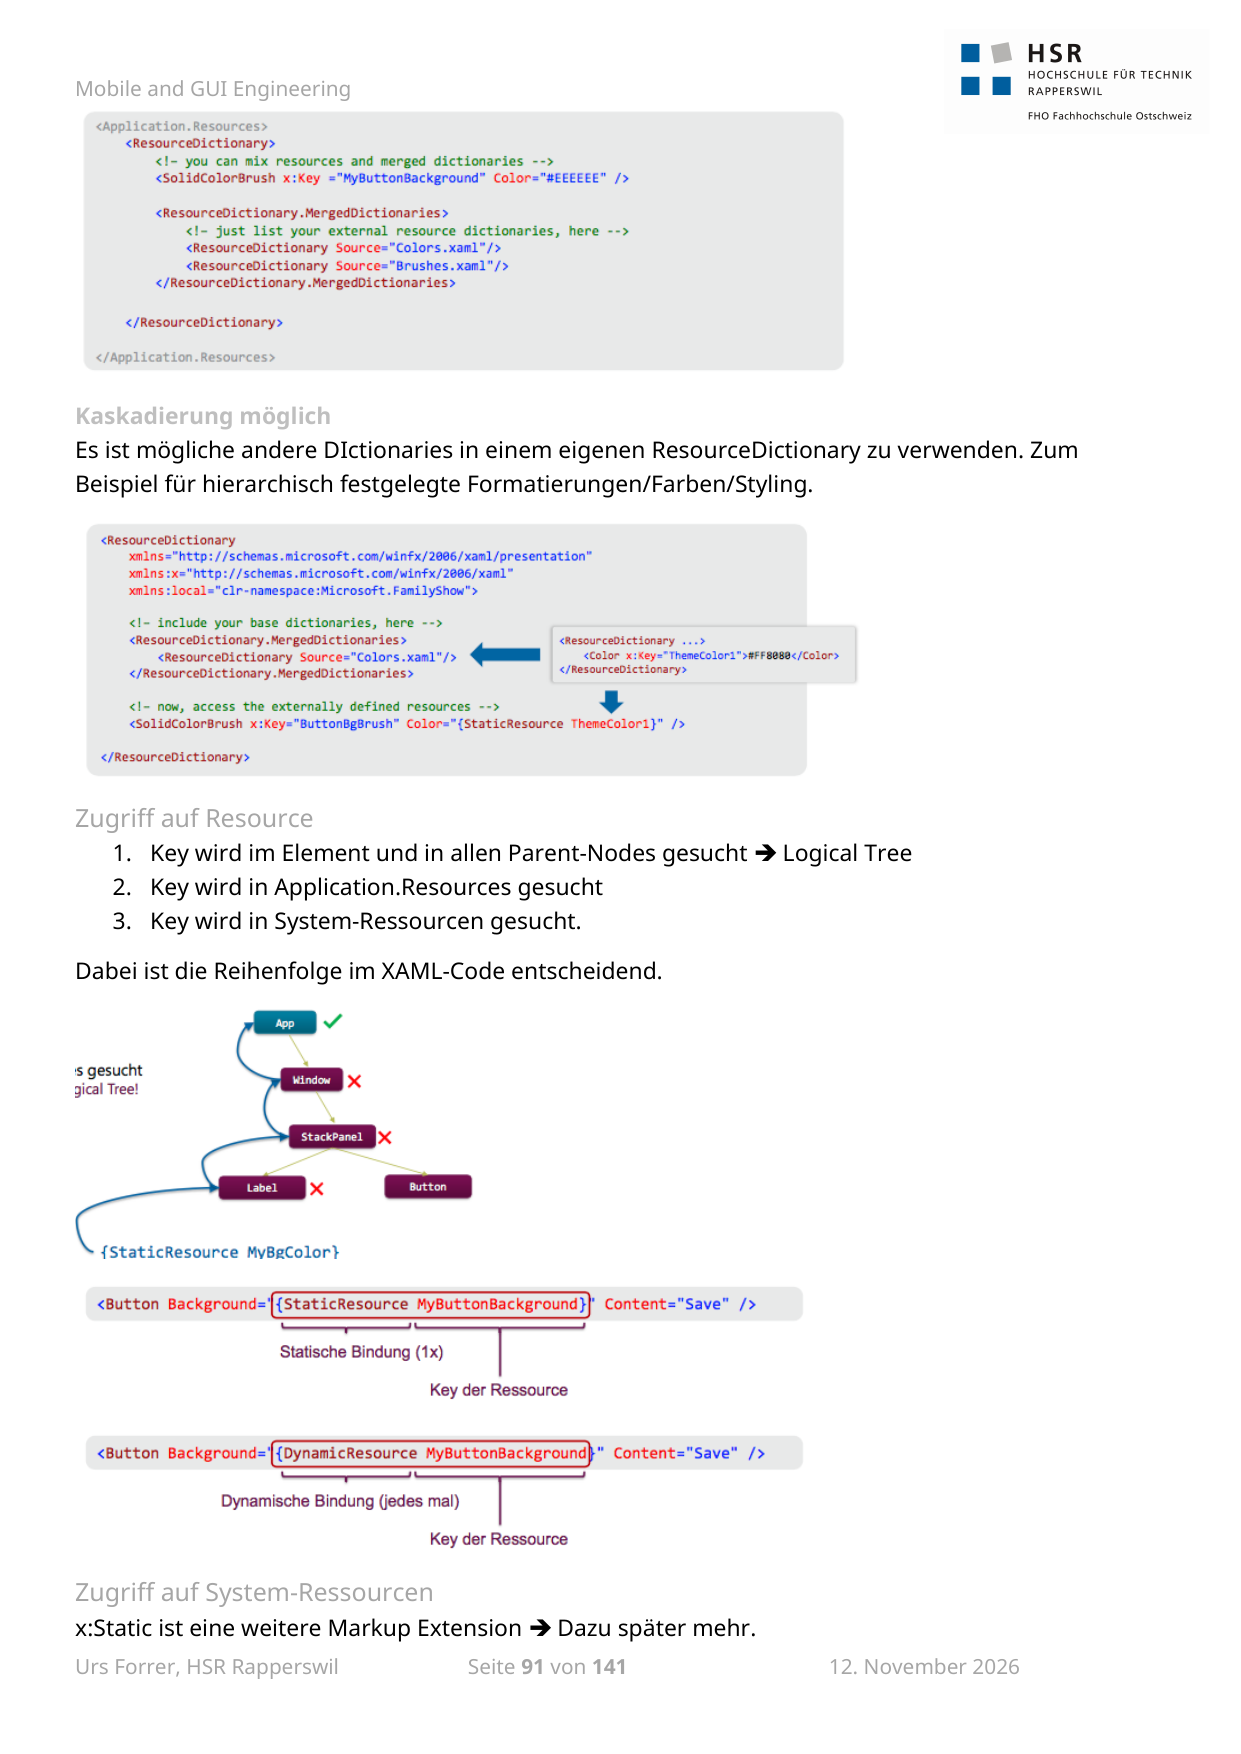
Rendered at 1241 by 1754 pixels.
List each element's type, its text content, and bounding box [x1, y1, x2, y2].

subtitle Kaskadierung möglich [75, 400, 1165, 431]
text Dabei ist die Reihenfolge im XAML-Code entscheidend. [75, 955, 1165, 986]
subtitle Zugriff auf System-Ressourcen [75, 1575, 1165, 1609]
list Key wird in Application.Resources gesucht [112, 871, 1165, 902]
picture [943, 29, 1210, 134]
text Es ist mögliche andere DIctionaries in einem eigenen ResourceDictionary zu verwenden. Zum Beispiel für hierarchisch festgelegte Formatierungen/Farben/Styling. [75, 434, 1165, 499]
picture [75, 1005, 514, 1259]
picture [75, 1278, 814, 1556]
list Key wird im Element und in allen Parent-Nodes gesucht Logical Tree [112, 837, 1165, 868]
list Key wird in System-Ressourcen gesucht. [112, 904, 1165, 936]
subtitle Zugriff auf Resource [75, 800, 1165, 834]
text x:Static ist eine weitere Markup Extension Dazu später mehr. [75, 1612, 1165, 1643]
picture [75, 102, 852, 381]
picture [75, 518, 871, 782]
